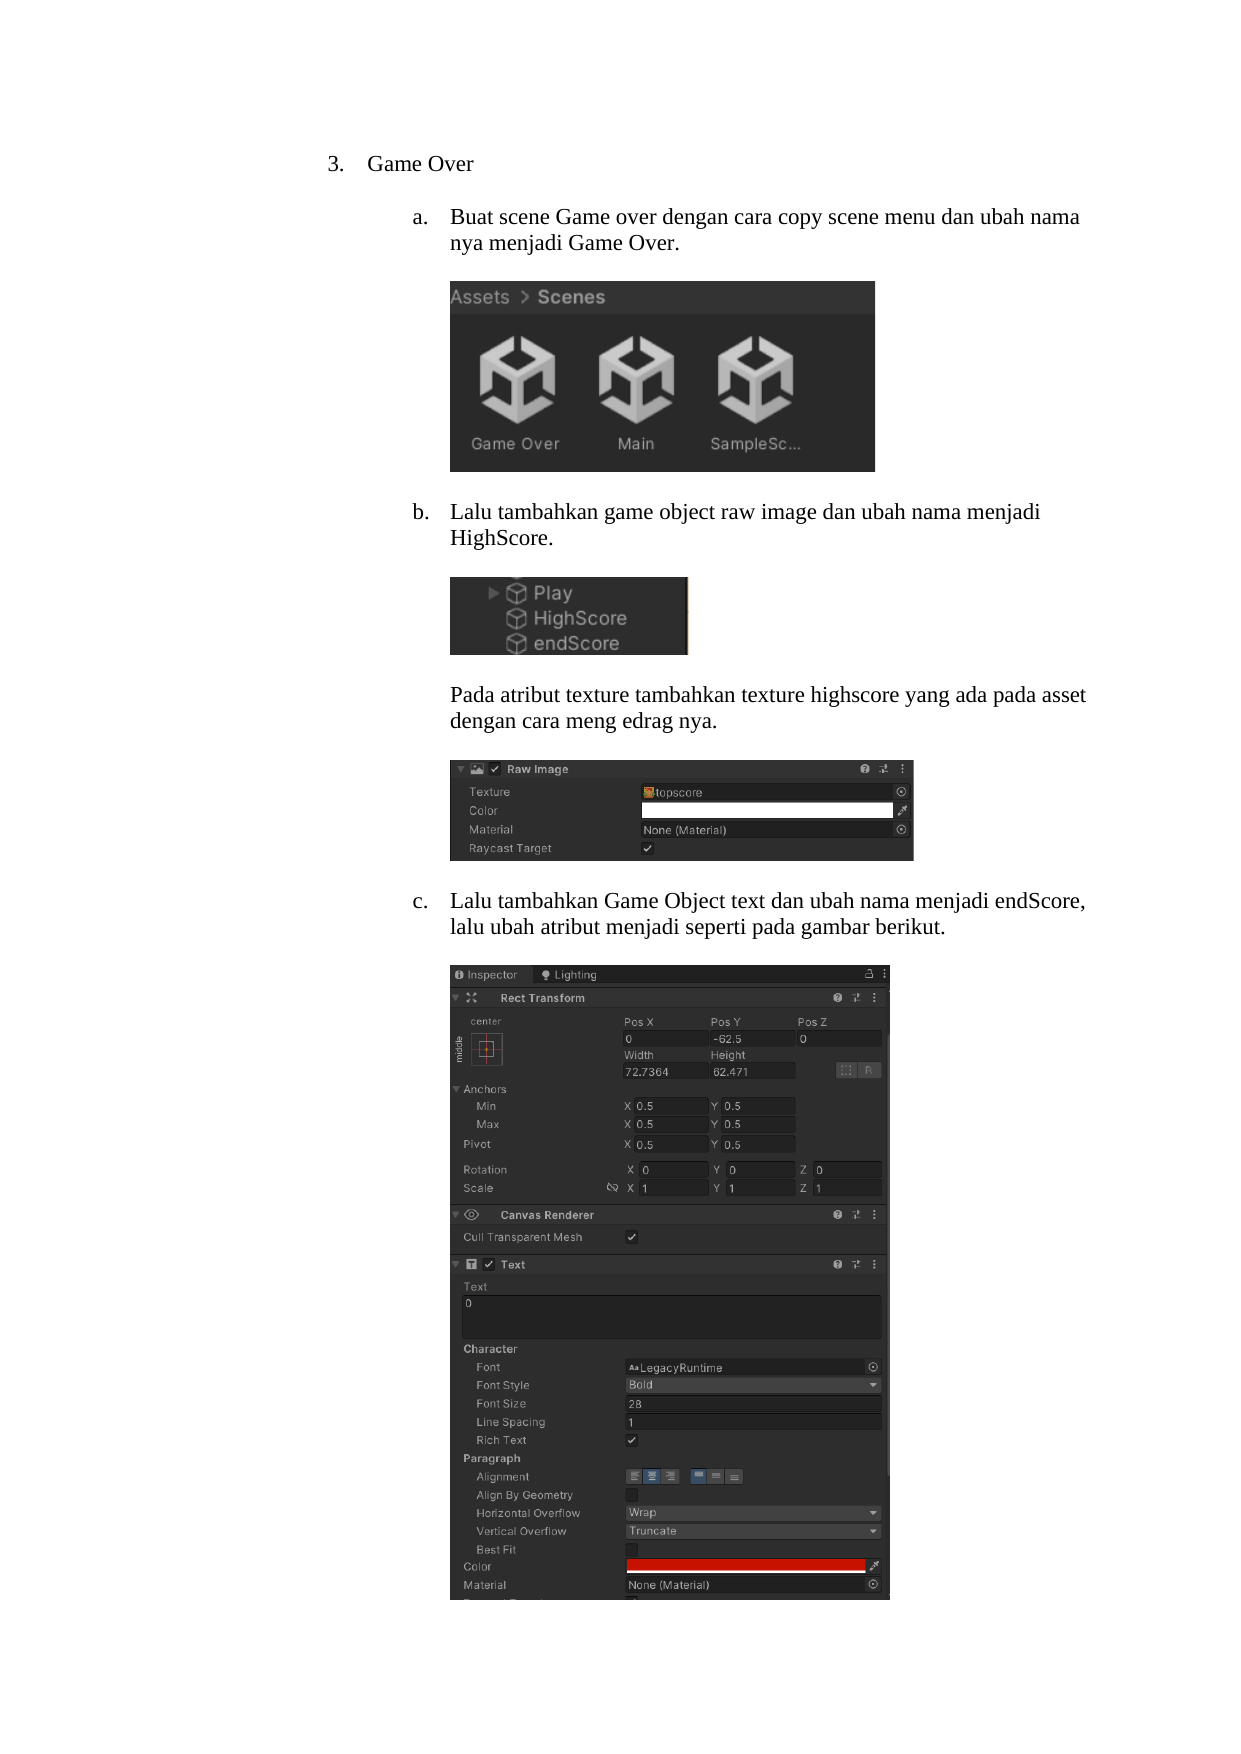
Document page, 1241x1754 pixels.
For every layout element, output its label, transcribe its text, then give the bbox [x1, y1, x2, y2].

picture [450, 760, 914, 861]
list 3. Game Over [327, 150, 1090, 176]
picture [450, 577, 689, 655]
list Pada atribut texture tambahkan texture highscore yang ada pada asset dengan cara meng edrag nya. [450, 681, 1090, 734]
list Buat scene Game over dengan cara copy scene menu dan ubah nama nya menjadi Game Over. [412, 203, 1090, 255]
list Lalu tambahkan game object raw image dan ubah nama menjadi HighScore. [412, 498, 1090, 551]
list Lalu tambahkan Game Object text dan ubah nama menjadi endScore, lalu ubah atribut menjadi seperti pada gambar berikut. [412, 887, 1090, 939]
picture [450, 965, 890, 1600]
picture [450, 281, 876, 472]
